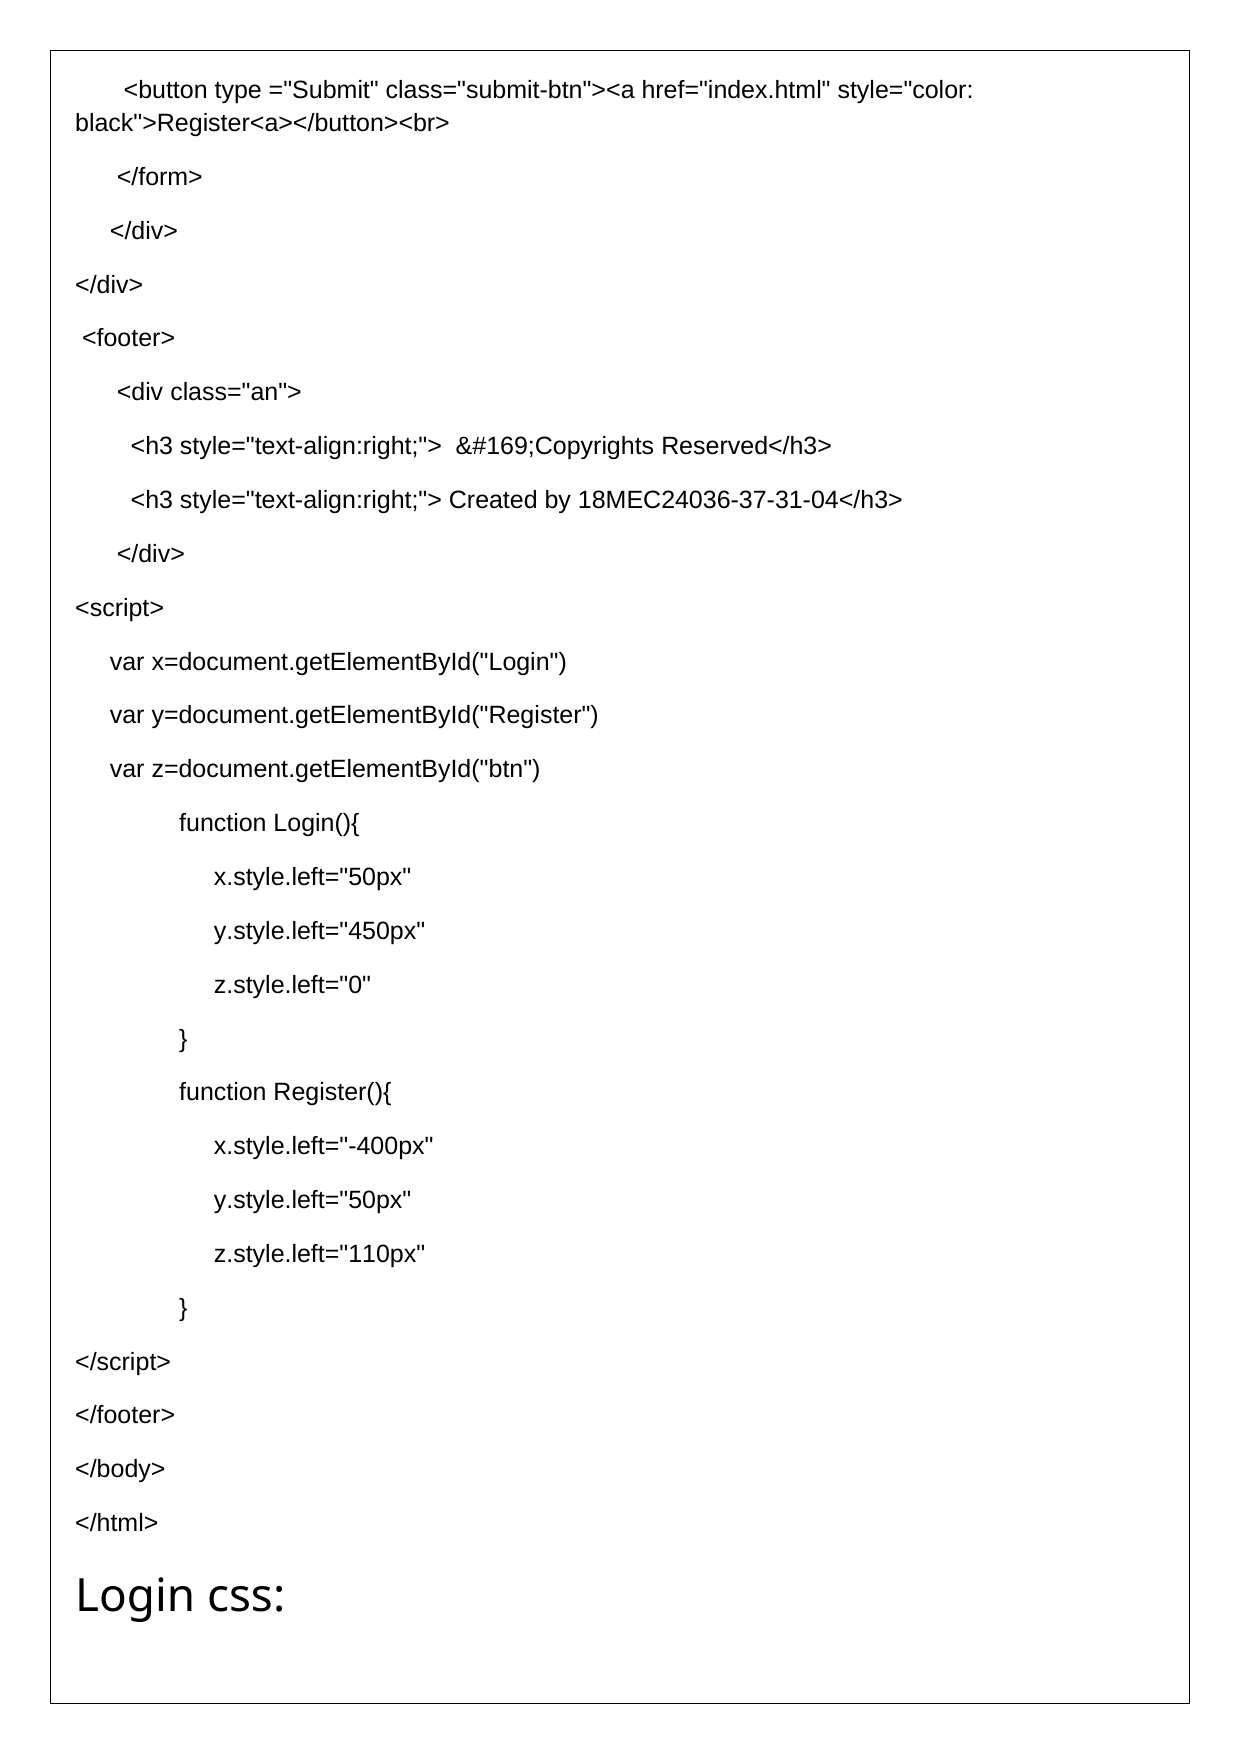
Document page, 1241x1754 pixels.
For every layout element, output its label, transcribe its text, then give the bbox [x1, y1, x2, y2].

text } [75, 1023, 1165, 1052]
text <script> [75, 593, 1165, 621]
text </footer> [75, 1401, 1165, 1429]
text </form> [75, 162, 1165, 191]
text var z=document.getElementById("btn") [75, 754, 1165, 783]
text <h3 style="text-align:right;"> Created by 18MEC24036-37-31-04</h3> [75, 485, 1165, 514]
text </div> [75, 216, 1165, 244]
text z.style.left="0" [75, 970, 1165, 998]
text Login css: [75, 1562, 1165, 1624]
text var y=document.getElementById("Register") [75, 700, 1165, 729]
text } [75, 1293, 1165, 1322]
text z.style.left="110px" [75, 1239, 1165, 1268]
text </body> [75, 1454, 1165, 1483]
text <button type ="Submit" class="submit-btn"><a href="index.html" style="color: black">Register<a></button><br> [75, 75, 1165, 137]
text function Login(){ [75, 808, 1165, 837]
text </div> [75, 269, 1165, 298]
text <h3 style="text-align:right;"> &#169;Copyrights Reserved</h3> [75, 431, 1165, 460]
text x.style.left="50px" [75, 862, 1165, 891]
text y.style.left="50px" [75, 1185, 1165, 1214]
text function Register(){ [75, 1077, 1165, 1106]
text <footer> [75, 323, 1165, 352]
text x.style.left="-400px" [75, 1131, 1165, 1160]
text </html> [75, 1508, 1165, 1537]
text </script> [75, 1347, 1165, 1375]
text </div> [75, 539, 1165, 568]
text <div class="an"> [75, 377, 1165, 406]
text var x=document.getElementById("Login") [75, 647, 1165, 675]
text y.style.left="450px" [75, 916, 1165, 944]
